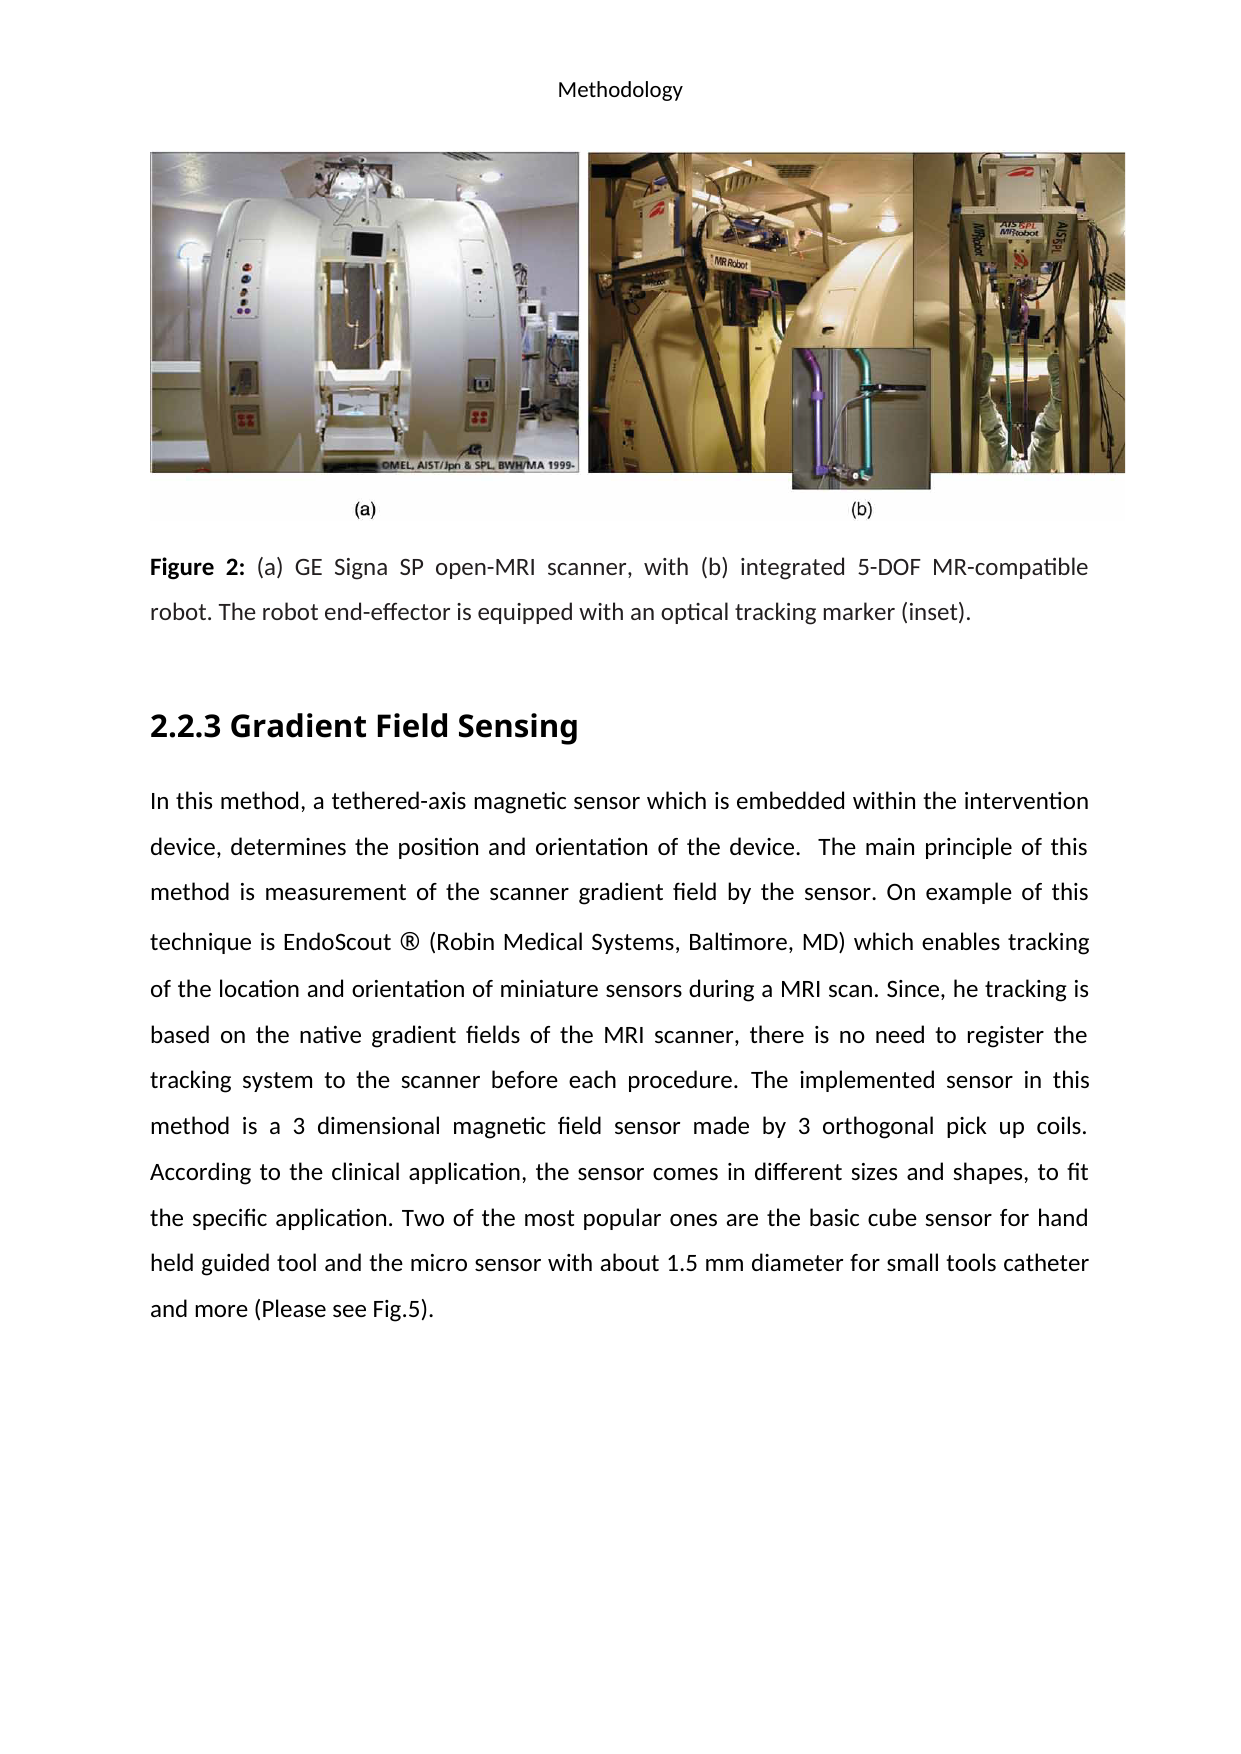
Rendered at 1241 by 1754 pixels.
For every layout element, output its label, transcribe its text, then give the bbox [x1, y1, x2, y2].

text 2.2.3 Gradient Field Sensing [150, 704, 1090, 747]
text In this method, a tethered-axis magnetic sensor which is embedded within the intervention device, determines the position and orientation of the device. The main principle of this method is measurement of the scanner gradient field by the sensor. On example of this technique is EndoScout ® (Robin Medical Systems, Baltimore, MD) which enables tracking of the location and orientation of miniature sensors during a MRI scan. Since, he tracking is based on the native gradient fields of the MRI scanner, there is no need to register the tracking system to the scanner before each procedure. The implemented sensor in this method is a 3 dimensional magnetic field sensor made by 3 orthogonal pick up coils. According to the clinical application, the sensor comes in different sizes and shapes, to fit the specific application. Two of the most popular ones are the basic cube sensor for hand held guided tool and the micro sensor with about 1.5 mm diameter for small tools catheter and more (Please see Fig.5). [150, 785, 1090, 1324]
text Figure 2: (a) GE Signa SP open-MRI scanner, with (b) integrated 5-DOF MR-compatible robot. The robot end-effector is equipped with an optical tracking marker (inset). [150, 551, 1090, 627]
